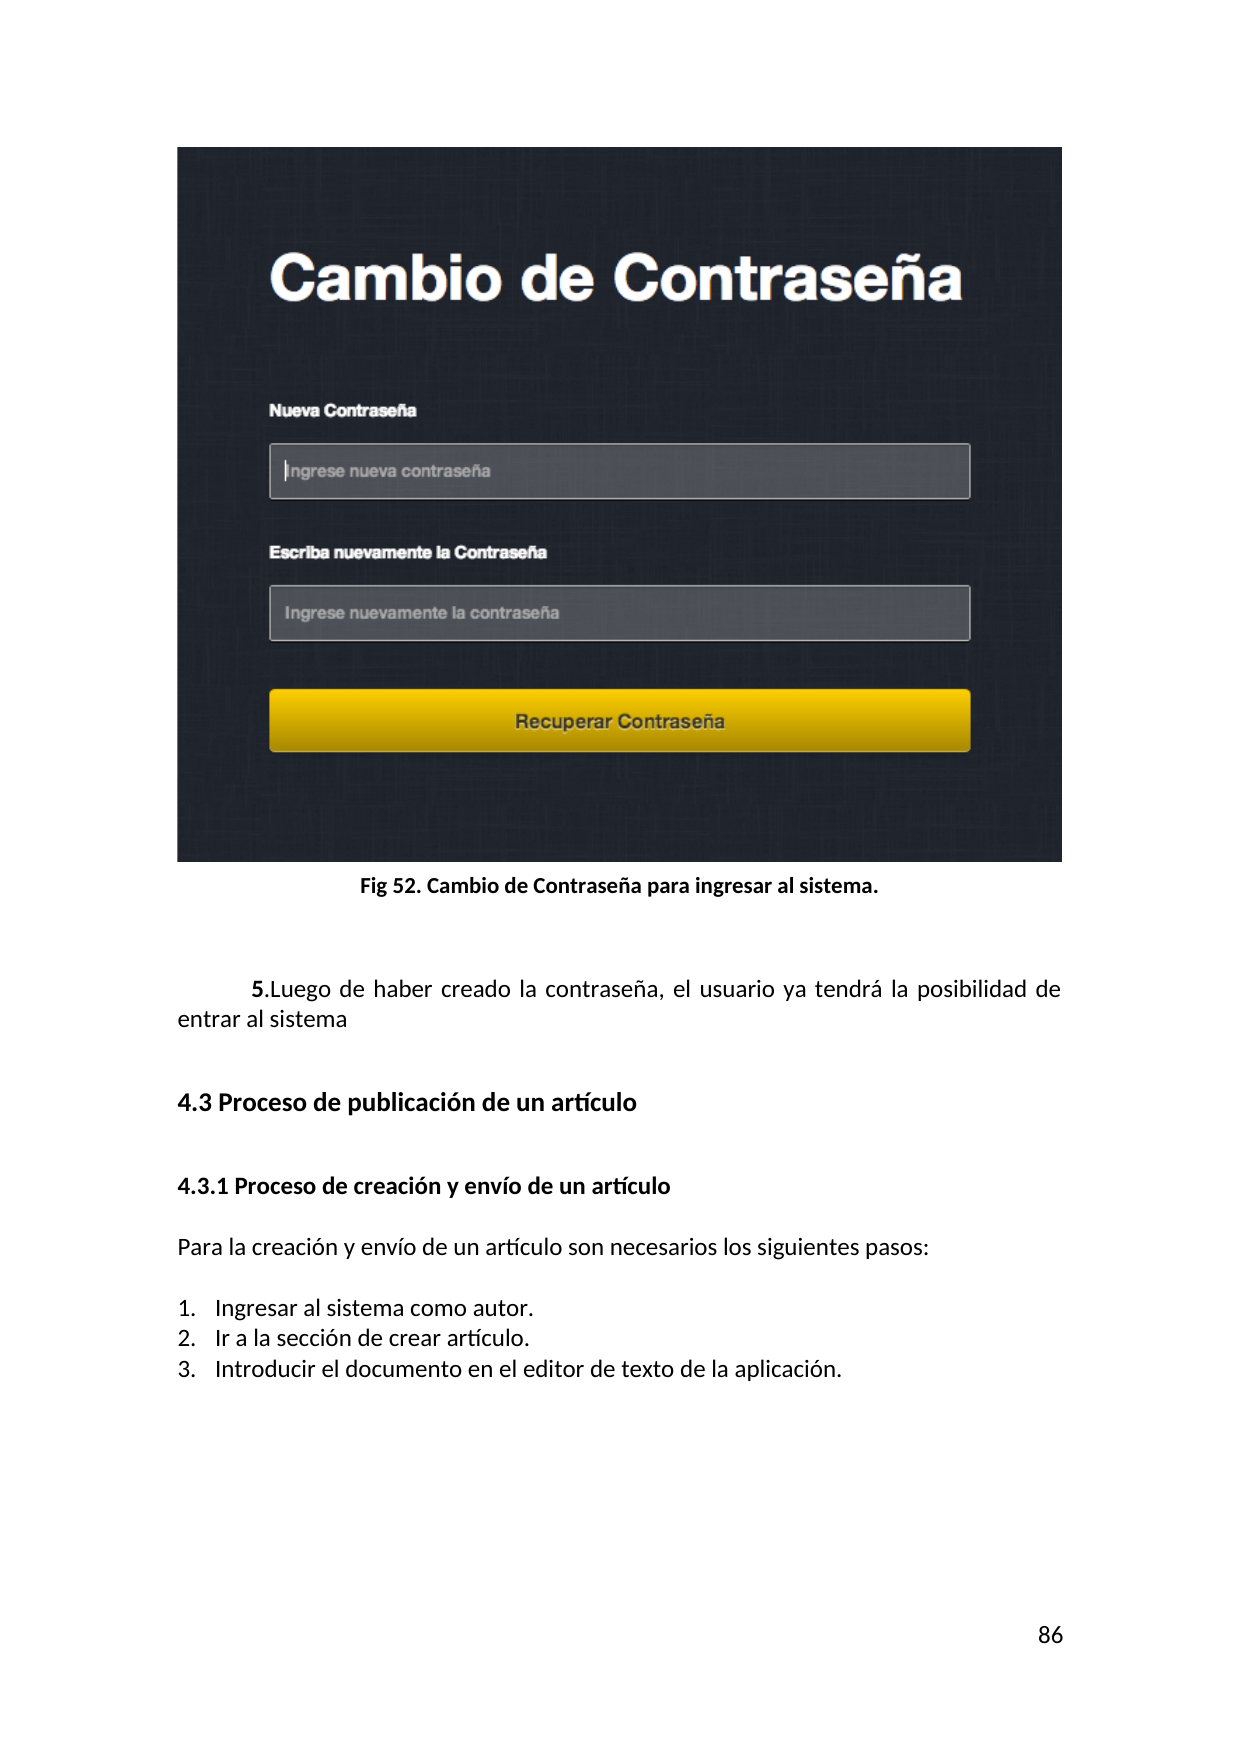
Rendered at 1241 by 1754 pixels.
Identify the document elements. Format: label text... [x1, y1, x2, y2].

list Ir a la sección de crear artículo. [177, 1322, 1063, 1353]
list Ingresar al sistema como autor. [177, 1292, 1063, 1322]
picture [177, 147, 1062, 862]
text 5.Luego de haber creado la contraseña, el usuario ya tendrá la posibilidad de entrar al sistema [177, 973, 1063, 1065]
text Para la creación y envío de un artículo son necesarios los siguientes pasos: [177, 1231, 1063, 1261]
subtitle 4.3 Proceso de publicación de un artículo [177, 1086, 1063, 1118]
list Introducir el documento en el editor de texto de la aplicación. [177, 1353, 1063, 1383]
subtitle 4.3.1 Proceso de creación y envío de un artículo [177, 1170, 1063, 1200]
